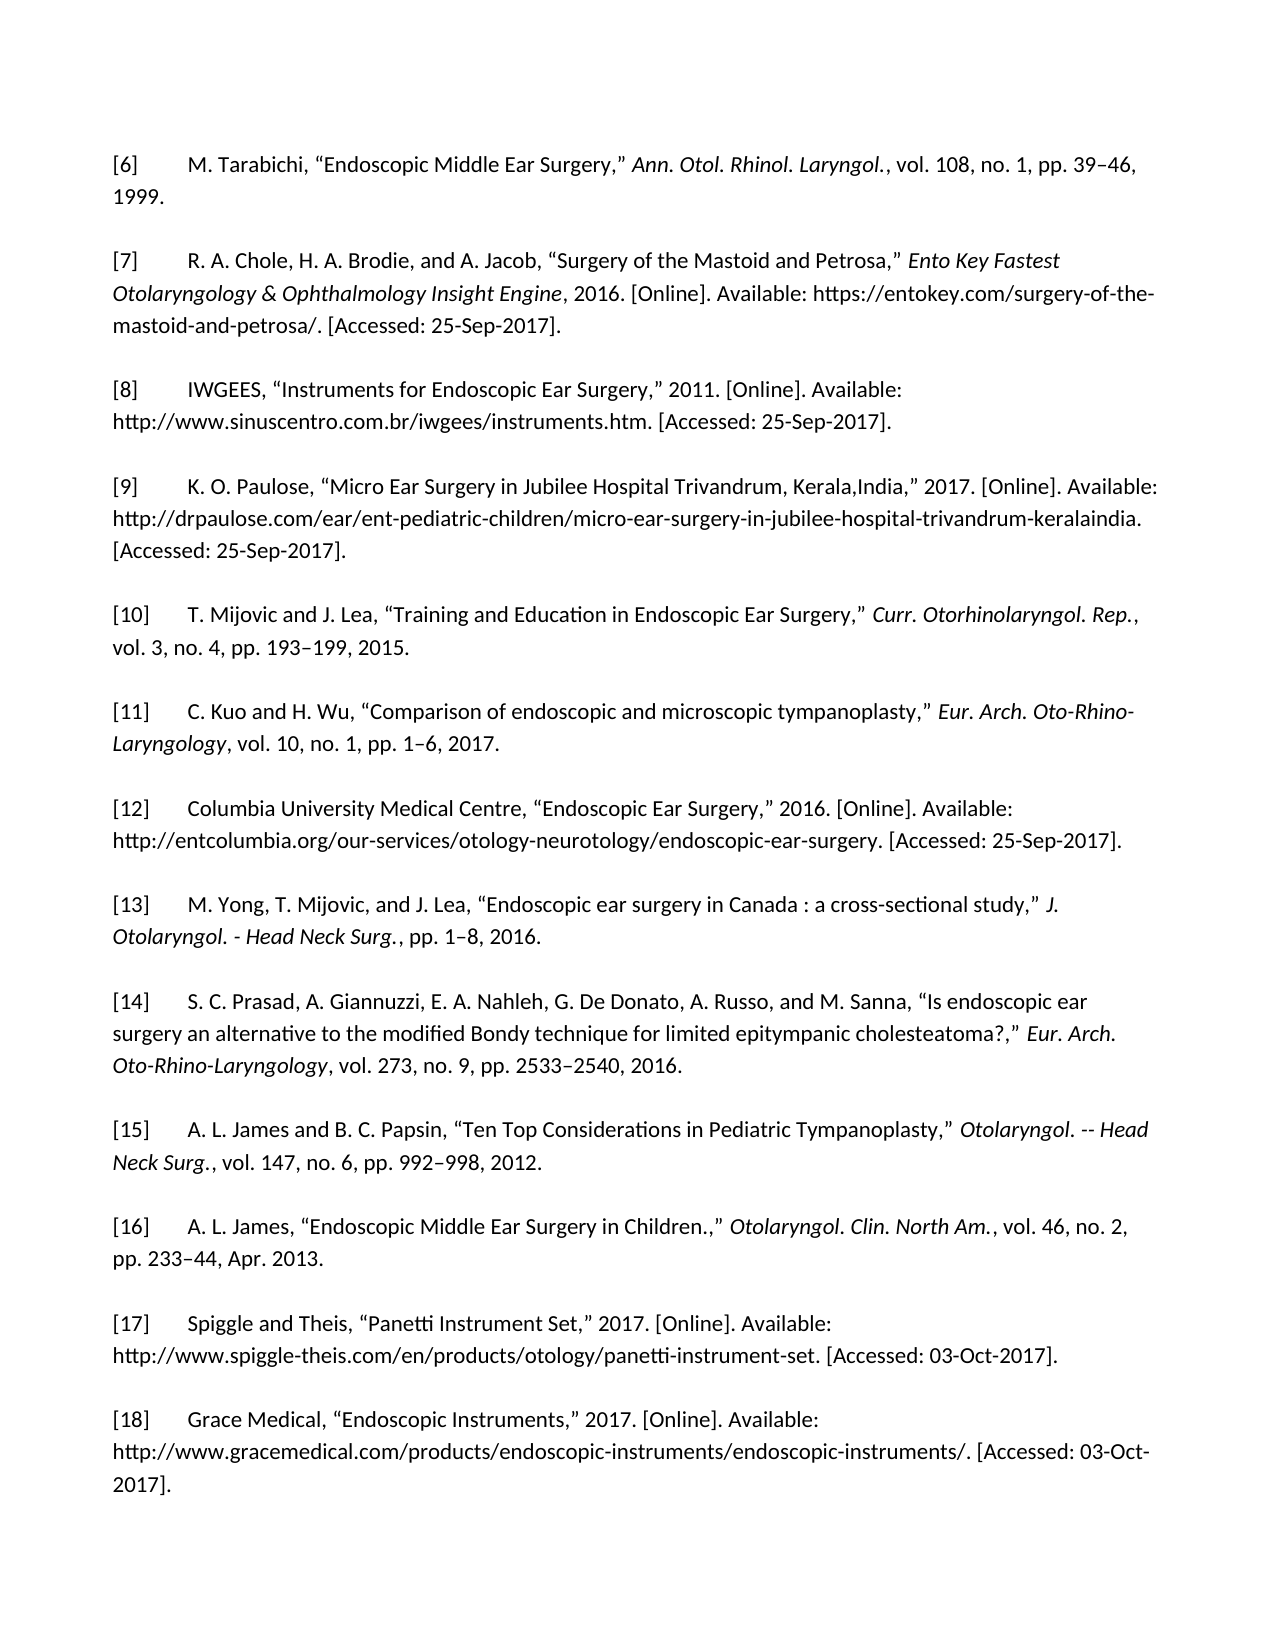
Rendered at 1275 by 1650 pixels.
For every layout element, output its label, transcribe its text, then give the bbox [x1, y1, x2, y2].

text [13] M. Yong, T. Mijovic, and J. Lea, “Endoscopic ear surgery in Canada : a cross-sectional study,” J. Otolaryngol. - Head Neck Surg., pp. 1–8, 2016. [112, 890, 1162, 951]
text [8] IWGEES, “Instruments for Endoscopic Ear Surgery,” 2011. [Online]. Available: http://www.sinuscentro.com.br/iwgees/instruments.htm. [Accessed: 25-Sep-2017]. [112, 375, 1162, 436]
text [7] R. A. Chole, H. A. Brodie, and A. Jacob, “Surgery of the Mastoid and Petrosa,” Ento Key Fastest Otolaryngology & Ophthalmology Insight Engine, 2016. [Online]. Available: https://entokey.com/surgery-of-the-mastoid-and-petrosa/. [Accessed: 25-Sep-2017]. [112, 247, 1162, 339]
text [16] A. L. James, “Endoscopic Middle Ear Surgery in Children.,” Otolaryngol. Clin. North Am., vol. 46, no. 2, pp. 233–44, Apr. 2013. [112, 1212, 1162, 1272]
text [6] M. Tarabichi, “Endoscopic Middle Ear Surgery,” Ann. Otol. Rhinol. Laryngol., vol. 108, no. 1, pp. 39–46, 1999. [112, 150, 1162, 210]
text [12] Columbia University Medical Centre, “Endoscopic Ear Surgery,” 2016. [Online]. Available: http://entcolumbia.org/our-services/otology-neurotology/endoscopic-ear-surgery. [Accessed: 25-Sep-2017]. [112, 794, 1162, 854]
text [17] Spiggle and Theis, “Panetti Instrument Set,” 2017. [Online]. Available: http://www.spiggle-theis.com/en/products/otology/panetti-instrument-set. [Accessed: 03-Oct-2017]. [112, 1309, 1162, 1369]
text [10] T. Mijovic and J. Lea, “Training and Education in Endoscopic Ear Surgery,” Curr. Otorhinolaryngol. Rep., vol. 3, no. 4, pp. 193–199, 2015. [112, 601, 1162, 661]
text [18] Grace Medical, “Endoscopic Instruments,” 2017. [Online]. Available: http://www.gracemedical.com/products/endoscopic-instruments/endoscopic-instruments/. [Accessed: 03-Oct-2017]. [112, 1405, 1162, 1498]
text [15] A. L. James and B. C. Papsin, “Ten Top Considerations in Pediatric Tympanoplasty,” Otolaryngol. -- Head Neck Surg., vol. 147, no. 6, pp. 992–998, 2012. [112, 1116, 1162, 1176]
text [11] C. Kuo and H. Wu, “Comparison of endoscopic and microscopic tympanoplasty,” Eur. Arch. Oto-Rhino-Laryngology, vol. 10, no. 1, pp. 1–6, 2017. [112, 697, 1162, 757]
text [9] K. O. Paulose, “Micro Ear Surgery in Jubilee Hospital Trivandrum, Kerala,India,” 2017. [Online]. Available: http://drpaulose.com/ear/ent-pediatric-children/micro-ear-surgery-in-jubilee-hospital-trivandrum-keralaindia. [Accessed: 25-Sep-2017]. [112, 472, 1162, 564]
text [14] S. C. Prasad, A. Giannuzzi, E. A. Nahleh, G. De Donato, A. Russo, and M. Sanna, “Is endoscopic ear surgery an alternative to the modified Bondy technique for limited epitympanic cholesteatoma?,” Eur. Arch. Oto-Rhino-Laryngology, vol. 273, no. 9, pp. 2533–2540, 2016. [112, 987, 1162, 1079]
